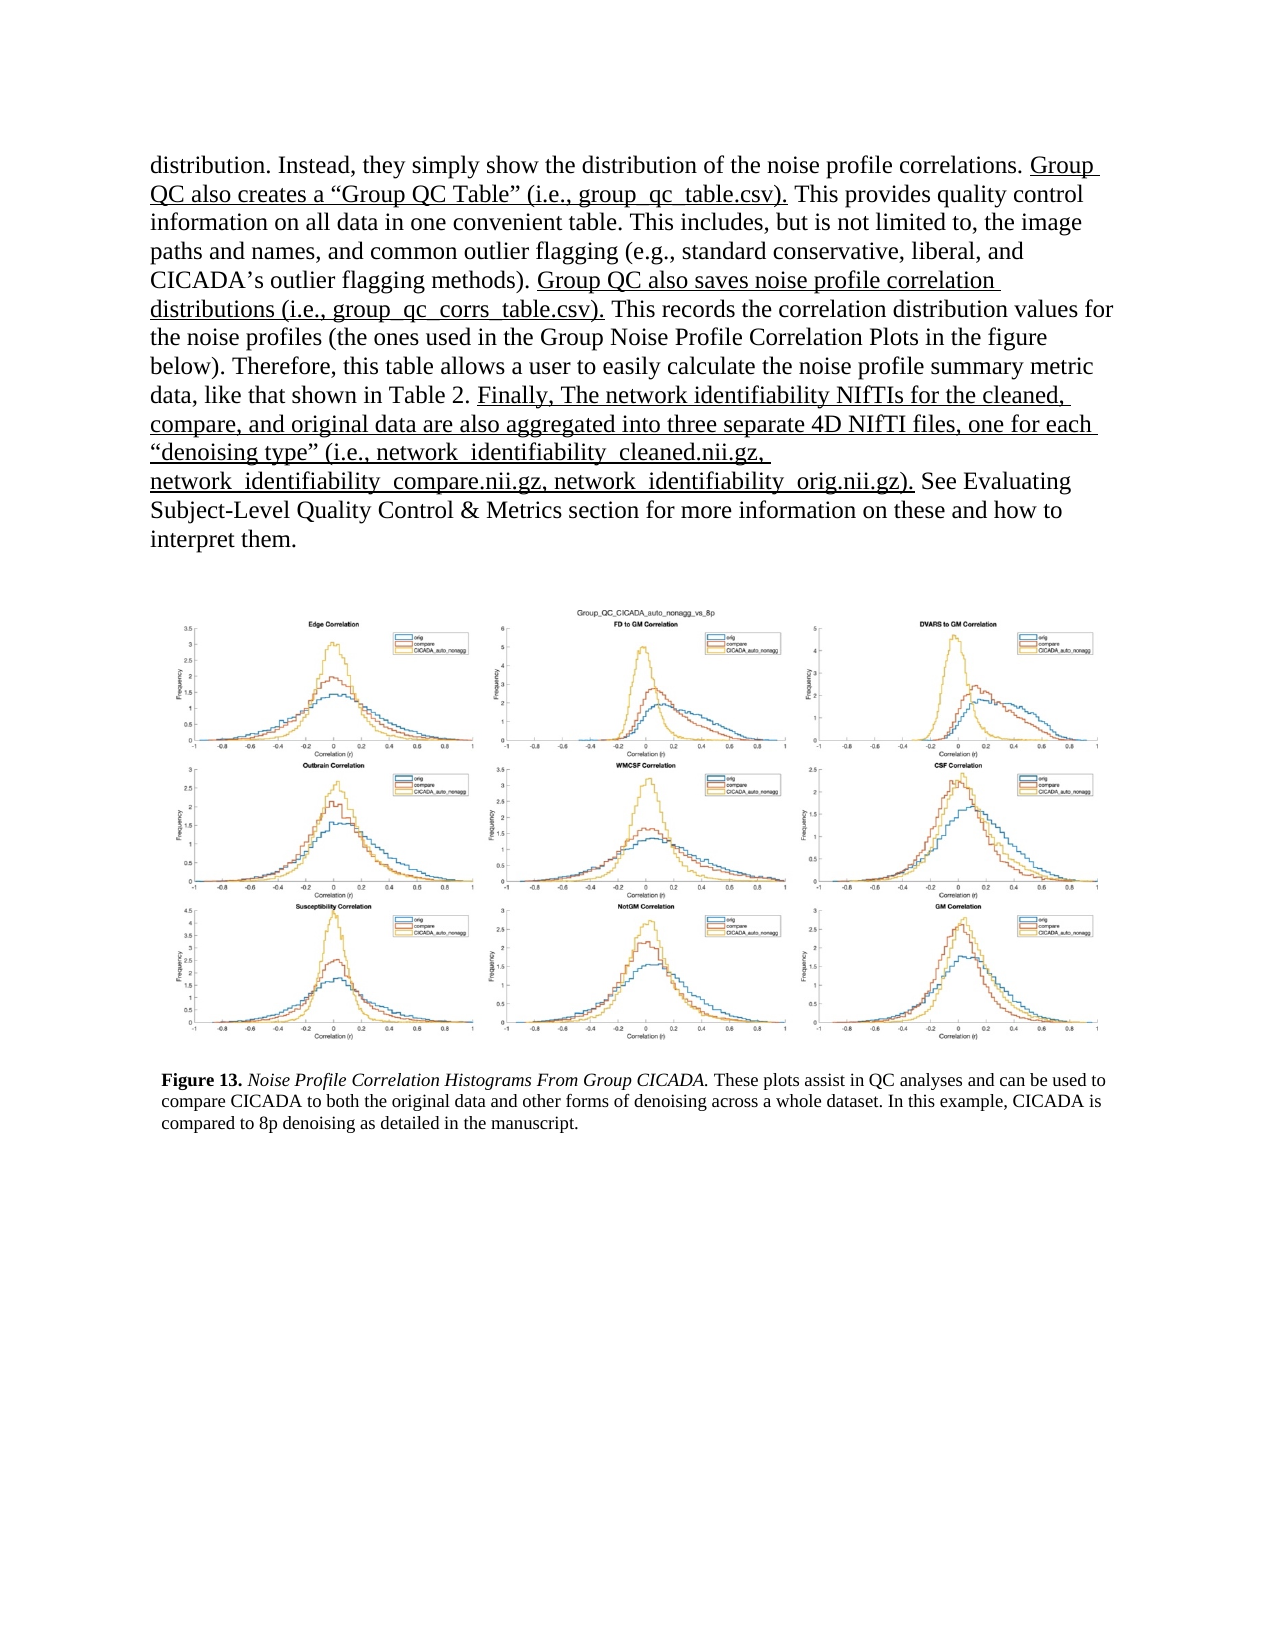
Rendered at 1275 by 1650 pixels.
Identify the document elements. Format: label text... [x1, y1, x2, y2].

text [150, 150, 1125, 552]
table_header [150, 610, 1124, 1069]
table_cell Figure 13. Noise Profile Correlation Histograms From Group CICADA. These plots assist in QC analyses and can be used to compare CICADA to both the original data and other forms of denoising across a whole dataset. In this example, CICADA is compared to 8p denoising as detailed in the manuscript. [150, 1069, 1124, 1133]
picture [176, 610, 1098, 1040]
